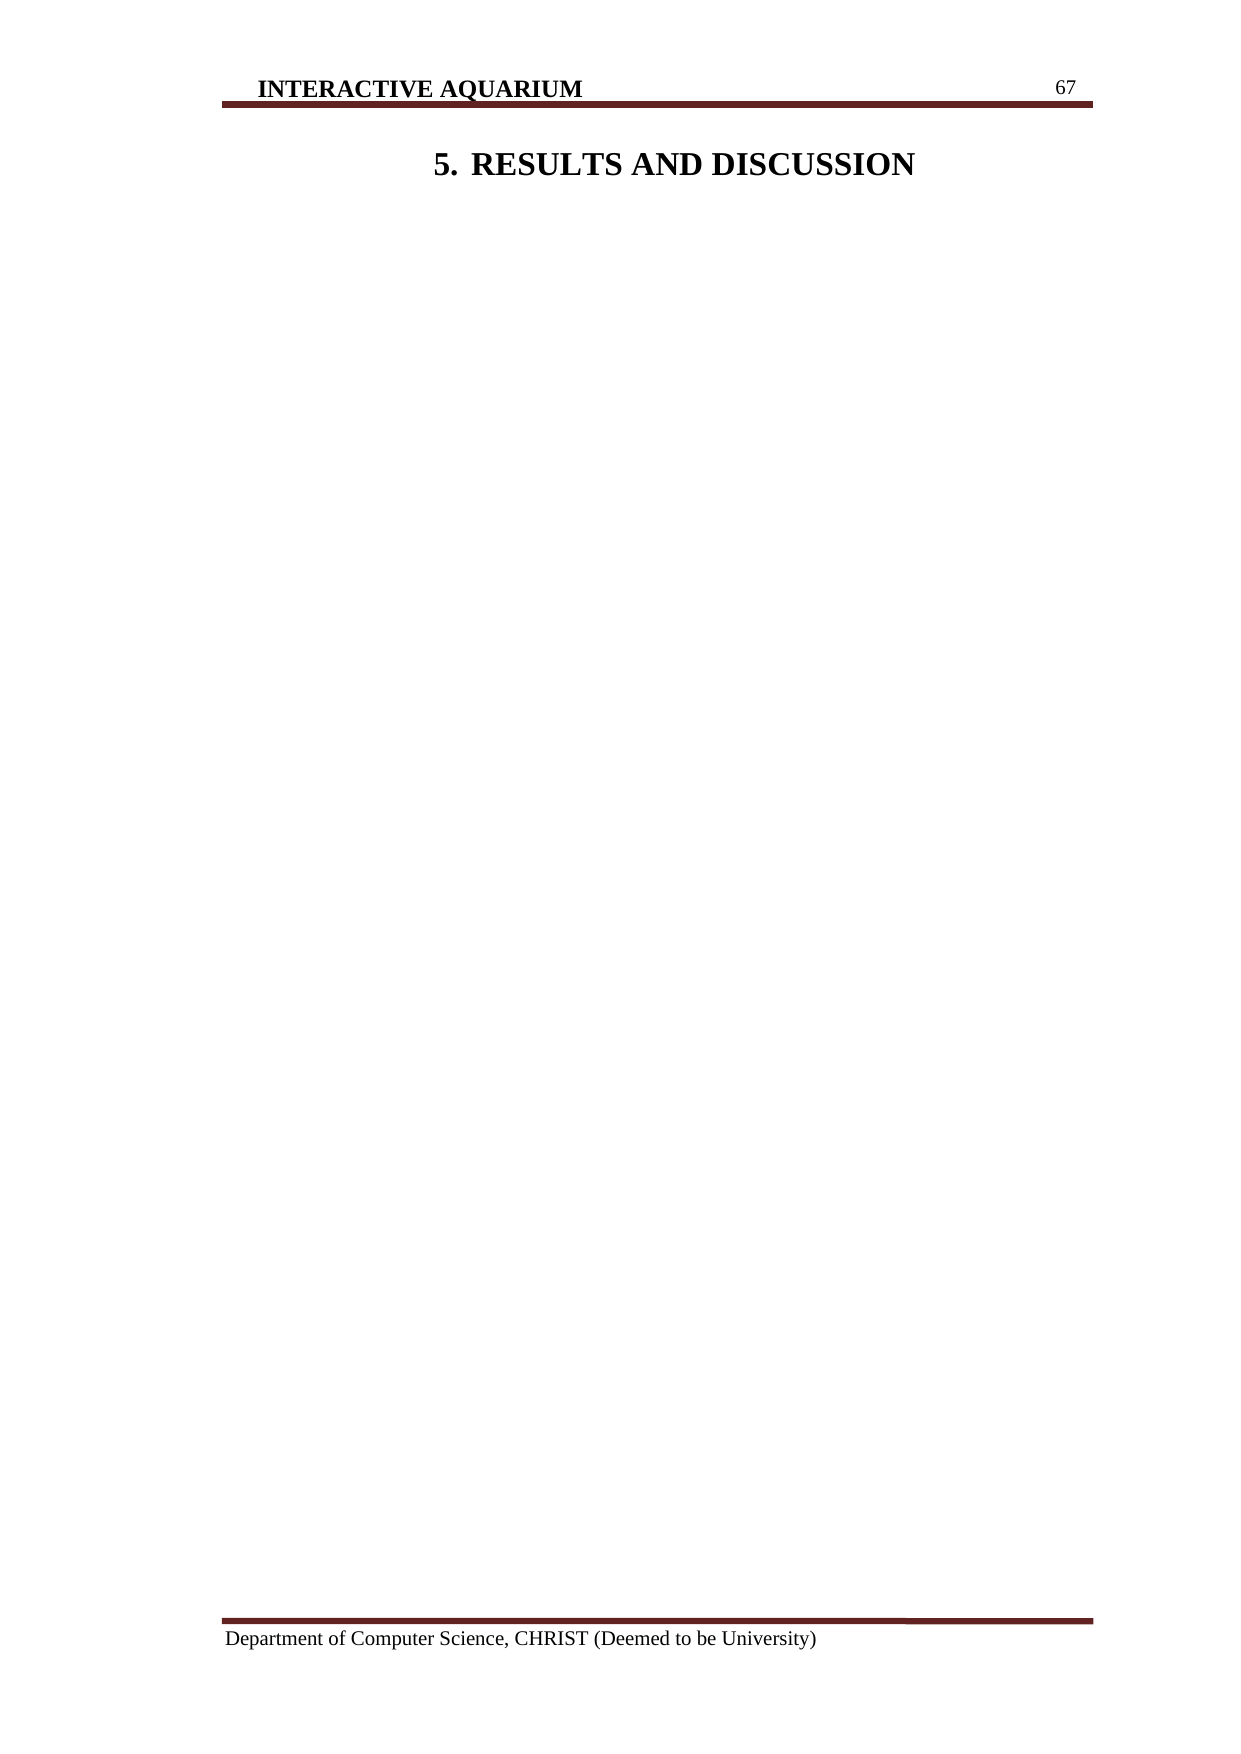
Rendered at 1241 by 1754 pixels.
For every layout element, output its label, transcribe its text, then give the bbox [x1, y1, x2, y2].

subtitle RESULTS AND DISCUSSION [223, 144, 1126, 183]
